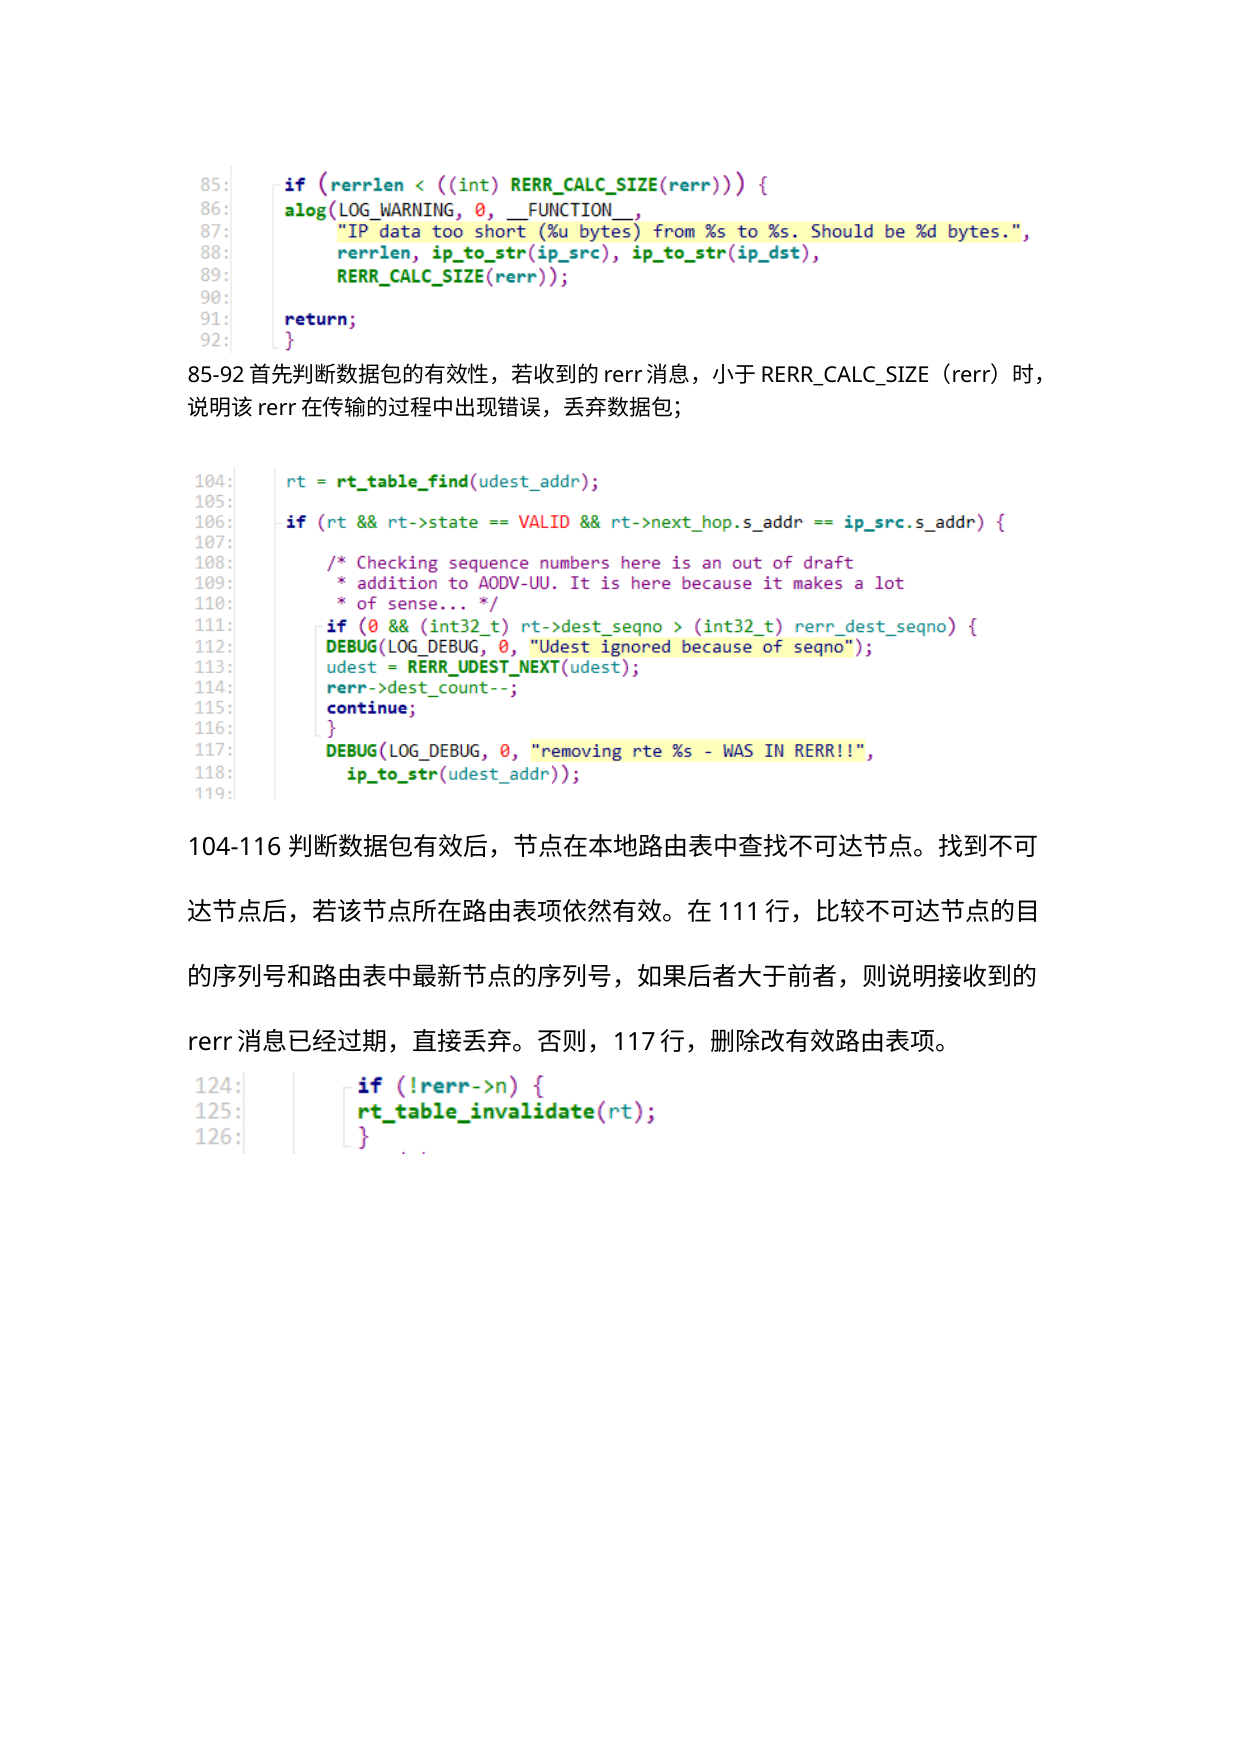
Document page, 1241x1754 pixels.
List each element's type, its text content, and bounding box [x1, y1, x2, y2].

text 104-116 判断数据包有效后，节点在本地路由表中查找不可达节点。找到不可达节点后，若该节点所在路由表项依然有效。在111行，比较不可达节点的目的序列号和路由表中最新节点的序列号，如果后者大于前者，则说明接收到的rerr消息已经过期，直接丢弃。否则，117行，删除改有效路由表项。 [187, 812, 1053, 1169]
text 85-92首先判断数据包的有效性，若收到的rerr消息，小于RERR_CALC_SIZE（rerr）时，说明该rerr在传输的过程中出现错误，丢弃数据包； [187, 357, 1053, 422]
picture [187, 1072, 955, 1154]
picture [187, 467, 1053, 799]
picture [187, 166, 1053, 353]
